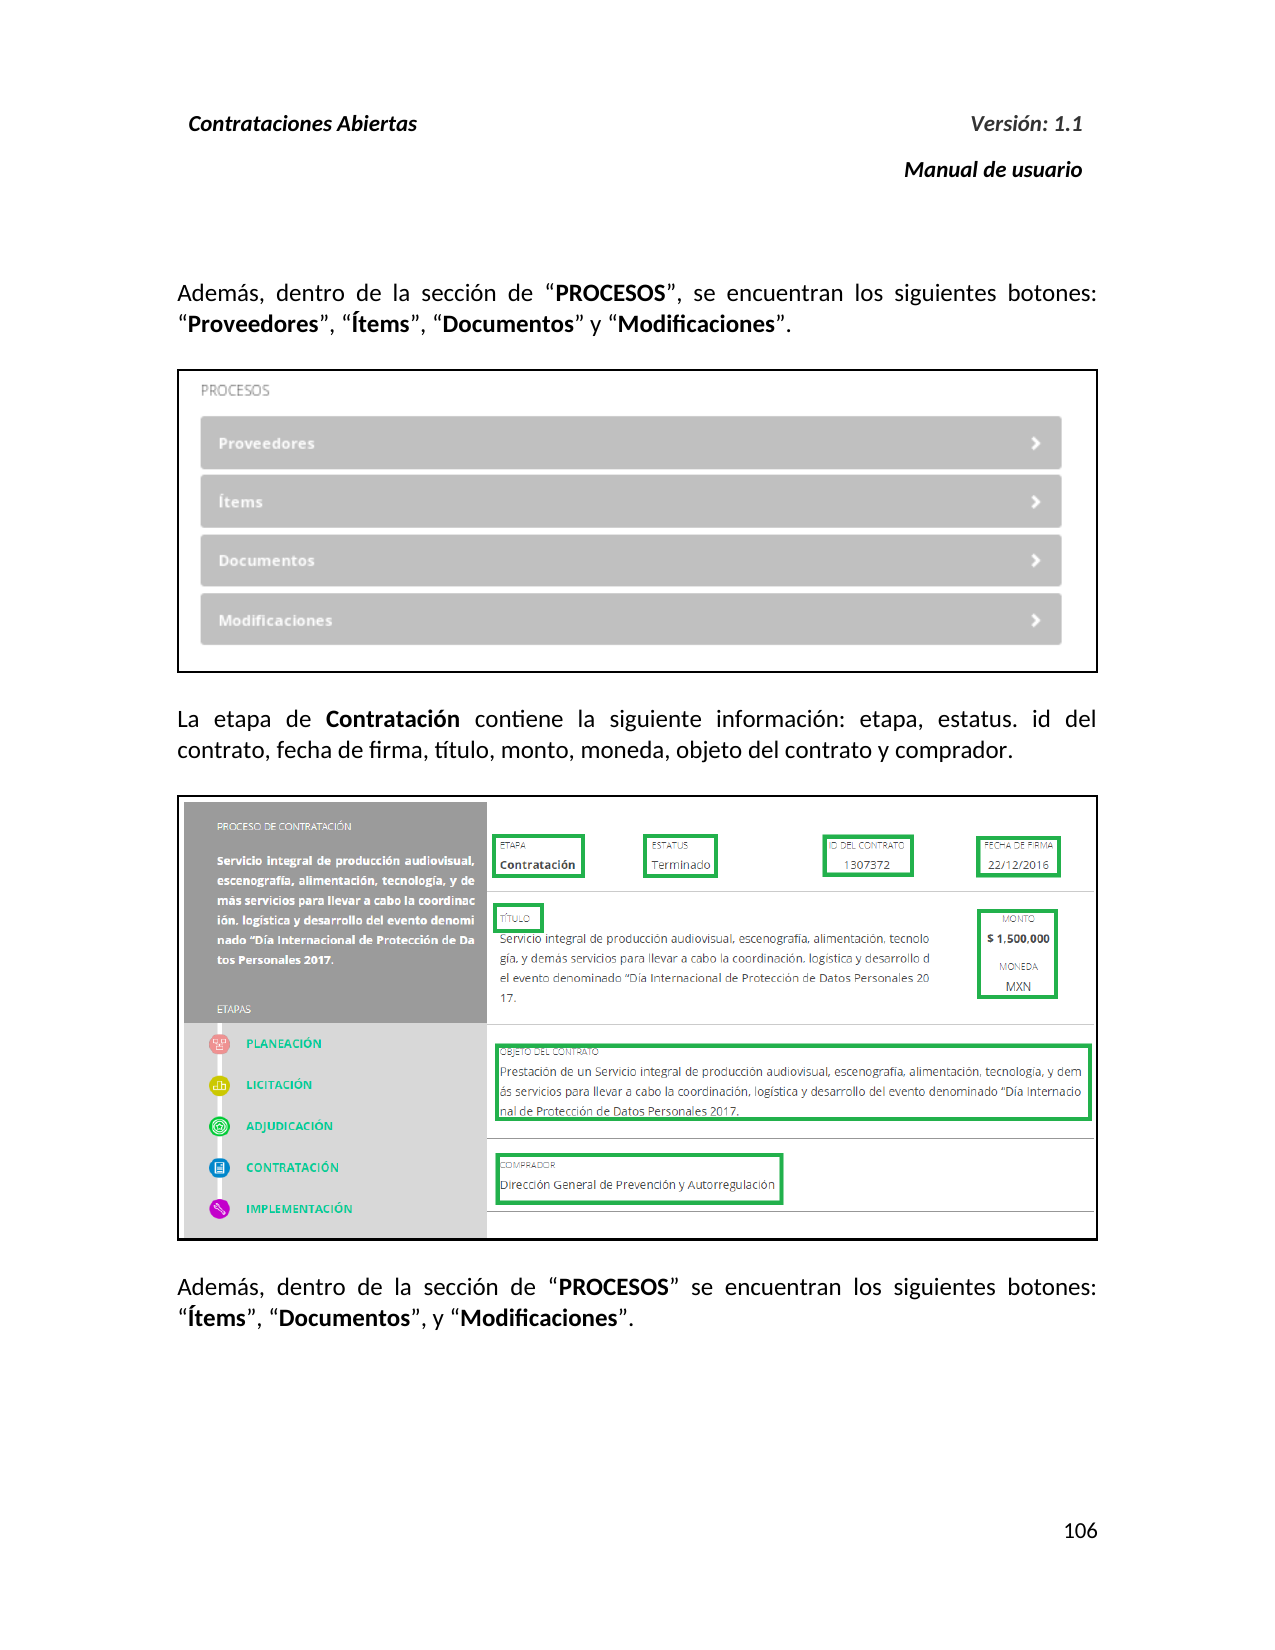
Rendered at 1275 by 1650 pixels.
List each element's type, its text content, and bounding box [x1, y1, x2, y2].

picture [179, 797, 1096, 1238]
text Además, dentro de la sección de “PROCESOS”, se encuentran los siguientes botones: “Proveedores”, “Ítems”, “Documentos” y “Modificaciones”. [177, 277, 1098, 338]
picture [179, 371, 1096, 671]
text La etapa de Contratación contiene la siguiente información: etapa, estatus. id del contrato, fecha de firma, título, monto, moneda, objeto del contrato y comprador. [177, 703, 1098, 764]
text Además, dentro de la sección de “PROCESOS” se encuentran los siguientes botones: “Ítems”, “Documentos”, y “Modificaciones”. [177, 1271, 1098, 1332]
